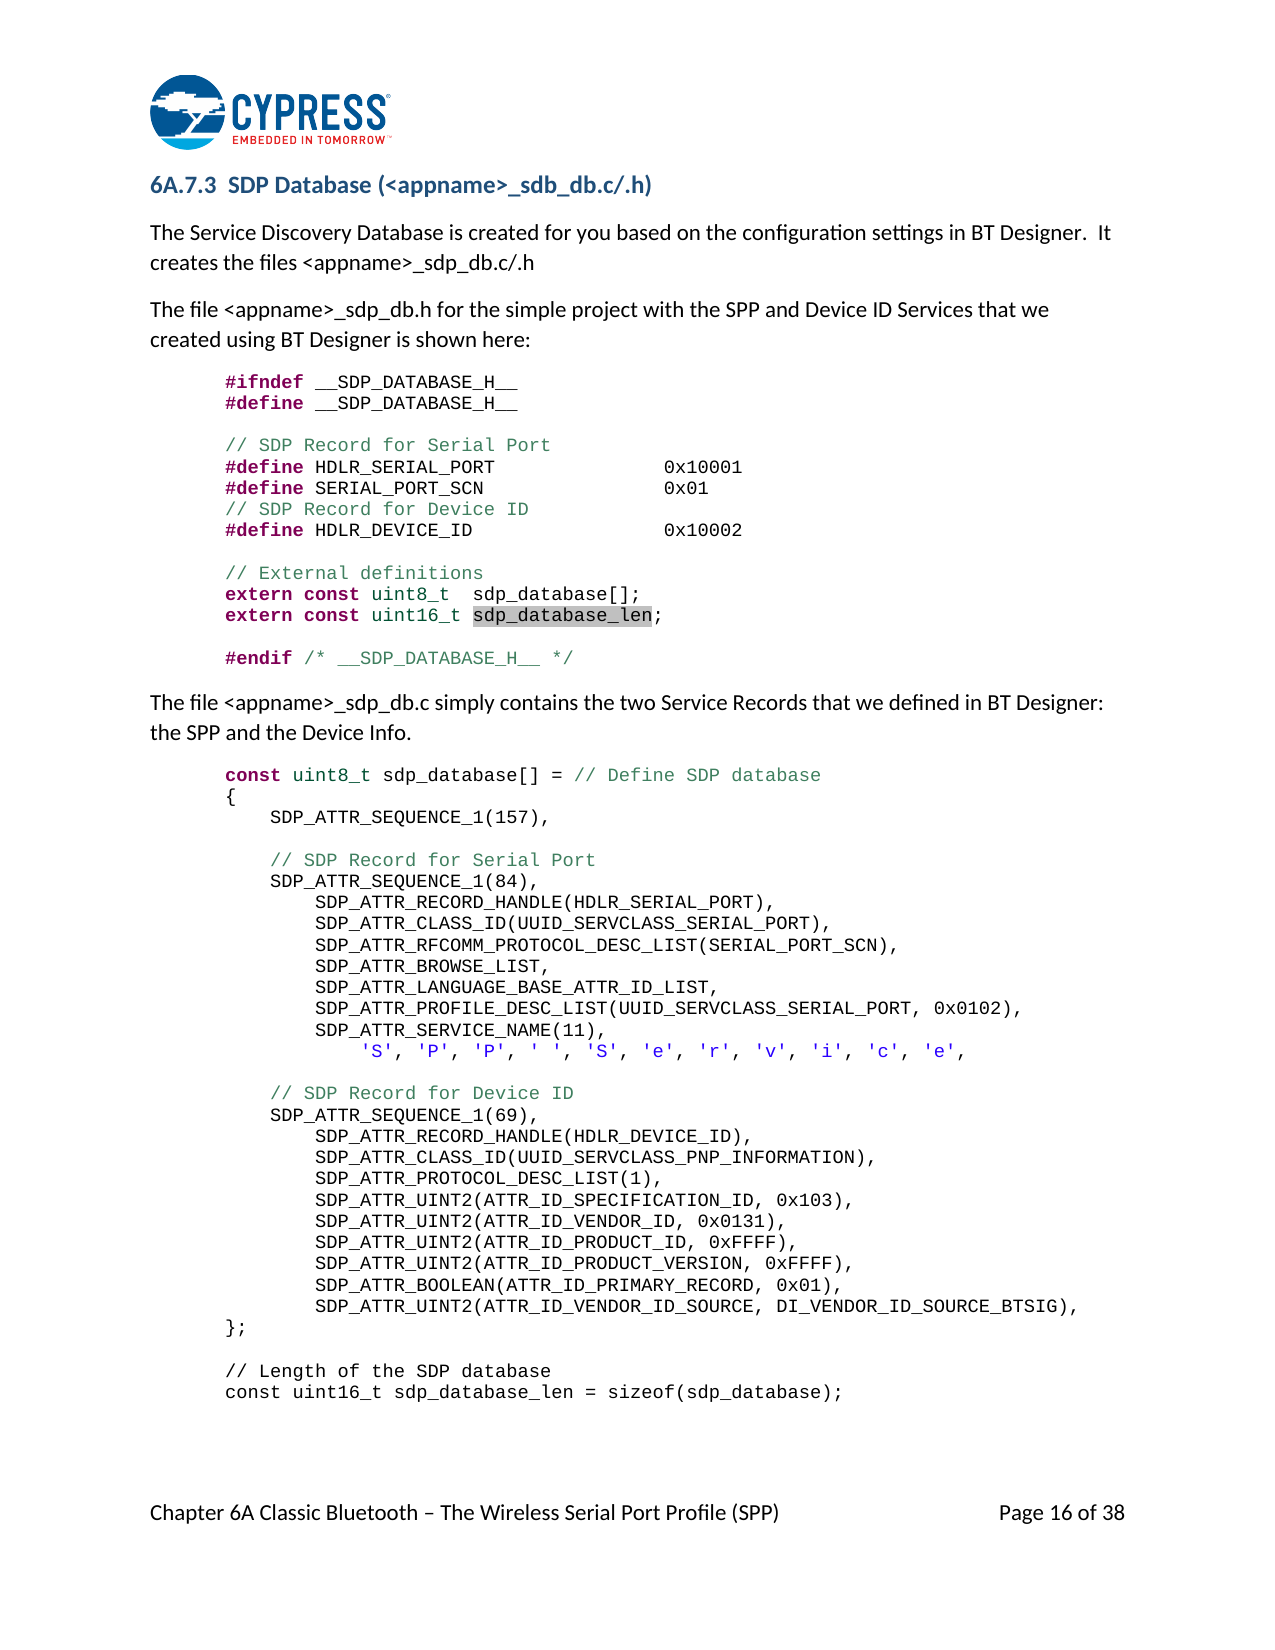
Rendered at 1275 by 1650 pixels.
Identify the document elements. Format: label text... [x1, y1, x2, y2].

text SDP_ATTR_CLASS_ID(UUID_SERVCLASS_SERIAL_PORT), [225, 914, 1125, 935]
text SDP_ATTR_UINT2(ATTR_ID_SPECIFICATION_ID, 0x103), [225, 1190, 1125, 1212]
text #ifndef __SDP_DATABASE_H__ [225, 372, 1125, 394]
text #define SERIAL_PORT_SCN 0x01 [225, 479, 1125, 500]
text // Length of the SDP database [225, 1362, 1125, 1383]
text extern const uint16_t sdp_database_len; [225, 606, 473, 627]
text // SDP Record for Serial Port [225, 850, 1125, 872]
picture [150, 75, 392, 150]
text const uint8_t sdp_database[] = // Define SDP database [225, 765, 1125, 787]
text SDP_ATTR_SEQUENCE_1(157), [225, 808, 1125, 829]
text extern const uint16_t sdp_database_len; [652, 606, 1125, 627]
text #define HDLR_SERIAL_PORT 0x10001 [225, 457, 1125, 479]
text const uint16_t sdp_database_len = sizeof(sdp_database); [225, 1383, 1125, 1404]
subtitle SDP Database (<appname>_sdb_db.c/.h) [150, 169, 1125, 199]
text SDP_ATTR_PROFILE_DESC_LIST(UUID_SERVCLASS_SERIAL_PORT, 0x0102), [225, 999, 1125, 1020]
text SDP_ATTR_UINT2(ATTR_ID_VENDOR_ID_SOURCE, DI_VENDOR_ID_SOURCE_BTSIG), [225, 1297, 1125, 1318]
text SDP_ATTR_BROWSE_LIST, [225, 957, 1125, 978]
text 'S', 'P', 'P', ' ', 'S', 'e', 'r', 'v', 'i', 'c', 'e', [225, 1042, 1125, 1063]
text SDP_ATTR_UINT2(ATTR_ID_VENDOR_ID, 0x0131), [225, 1212, 1125, 1233]
text The Service Discovery Database is created for you based on the configuration settings in BT Designer. It creates the files <appname>_sdp_db.c/.h [150, 218, 1125, 277]
text // SDP Record for Device ID [225, 1084, 1125, 1105]
text The file <appname>_sdp_db.h for the simple project with the SPP and Device ID Services that we created using BT Designer is shown here: [150, 295, 1125, 354]
text SDP_ATTR_SEQUENCE_1(84), [225, 872, 1125, 893]
text SDP_ATTR_SERVICE_NAME(11), [225, 1020, 1125, 1042]
text #define HDLR_DEVICE_ID 0x10002 [225, 521, 1125, 542]
text extern const uint8_t sdp_database[]; [225, 585, 1125, 606]
text SDP_ATTR_BOOLEAN(ATTR_ID_PRIMARY_RECORD, 0x01), [225, 1275, 1125, 1297]
text { [225, 787, 1125, 808]
text SDP_ATTR_RECORD_HANDLE(HDLR_DEVICE_ID), [225, 1127, 1125, 1148]
text SDP_ATTR_PROTOCOL_DESC_LIST(1), [225, 1169, 1125, 1190]
text // SDP Record for Device ID [225, 500, 1125, 521]
text #define __SDP_DATABASE_H__ [225, 394, 1125, 415]
text SDP_ATTR_LANGUAGE_BASE_ATTR_ID_LIST, [225, 978, 1125, 999]
text }; [225, 1318, 1125, 1339]
text SDP_ATTR_UINT2(ATTR_ID_PRODUCT_VERSION, 0xFFFF), [225, 1254, 1125, 1275]
text SDP_ATTR_RFCOMM_PROTOCOL_DESC_LIST(SERIAL_PORT_SCN), [225, 935, 1125, 957]
text // External definitions [225, 564, 1125, 585]
text #endif /* __SDP_DATABASE_H__ */ [225, 649, 1125, 670]
text SDP_ATTR_UINT2(ATTR_ID_PRODUCT_ID, 0xFFFF), [225, 1233, 1125, 1254]
text SDP_ATTR_SEQUENCE_1(69), [225, 1105, 1125, 1127]
text SDP_ATTR_CLASS_ID(UUID_SERVCLASS_PNP_INFORMATION), [225, 1148, 1125, 1169]
text The file <appname>_sdp_db.c simply contains the two Service Records that we defined in BT Designer: the SPP and the Device Info. [150, 688, 1125, 747]
text // SDP Record for Serial Port [225, 436, 1125, 457]
text SDP_ATTR_RECORD_HANDLE(HDLR_SERIAL_PORT), [225, 893, 1125, 914]
